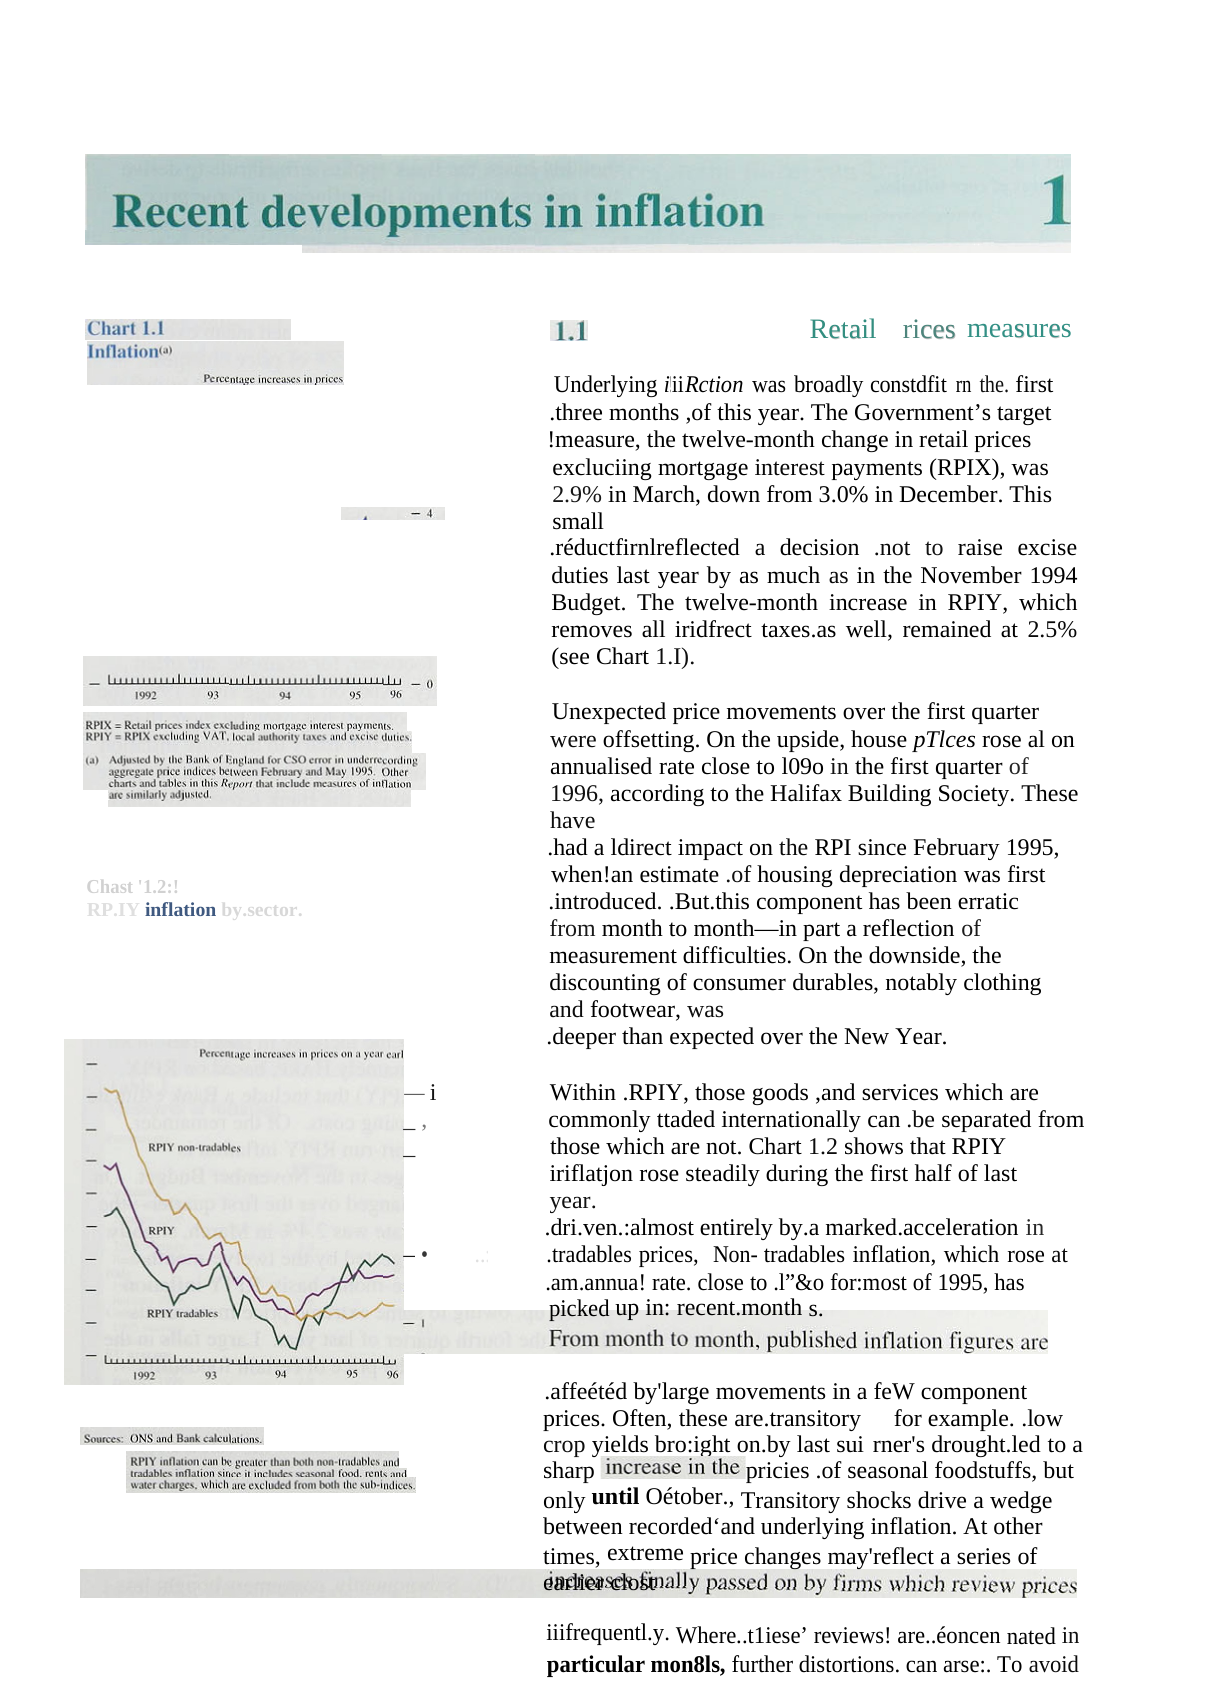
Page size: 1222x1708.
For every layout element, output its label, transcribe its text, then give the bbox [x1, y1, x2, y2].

text .affeétéd by'large movements in a feW component prices. Often, these are.transitory for example. .low crop yields bro:ight on.by last sui rner's drought.led to a sharp pricies .of seasonal foodstuffs, but only until Oétober., Transitory shocks drive a wedge between recorded‘and underlying inflation. At other times, extreme price changes may'reflect a series of earlier clost [543, 1379, 1084, 1596]
text Chast '1.2:! [86, 875, 449, 898]
text _ those which are not. Chart 1.2 shows that RPIY iriflatjon rose steadily during the first half of last year. [403, 1133, 1055, 1214]
picture [600, 1456, 746, 1479]
text Unexpected price movements over the first quarter were offsetting. On the upside, house pTlces rose al on annualised rate close to l09o in the first quarter of 1996, according to the Halifax Building Society. These have [550, 698, 1081, 833]
picture [87, 345, 344, 385]
text .dri.ven.:almost entirely by.a marked.acceleration in [544, 1214, 1101, 1241]
text .deeper than expected over the New Year. [546, 1023, 1101, 1050]
text RP.IY inflation by.sector. [87, 898, 449, 921]
text Underlying i!iiRction was broadly constdfit rn the. first [554, 371, 1101, 398]
picture [64, 1039, 1048, 1385]
text — i Within .RPIY, those goods ,and services which are [404, 1078, 1101, 1105]
text .three months ,of this year. The Government’s target [549, 398, 1101, 426]
text — • ..: .tradables prices, Non- tradables inflation, which rose at [403, 1241, 1101, 1268]
picture [83, 656, 437, 706]
picture [80, 1569, 1077, 1598]
picture [341, 507, 445, 520]
picture [83, 712, 426, 807]
text _ , commonly ttaded internationally can .be separated from [403, 1105, 1101, 1133]
text .introduced. .But.this component has been erratic from month to month—in part a reflection of measurement difficulties. On the downside, the discounting of consumer durables, notably clothing and footwear, was [548, 888, 1068, 1023]
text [546, 1620, 1082, 1677]
picture [80, 1427, 264, 1445]
text !measure, the twelve-month change in retail prices excluciing mortgage interest payments (RPIX), was 2.9% in March, down from 3.0% in December. This small [547, 426, 1089, 534]
text .réductfirnlreflected a decision .not to raise excise duties last year by as much as in the November 1994 Budget. The twelve-month increase in RPIY, which removes all iridfrect taxes.as well, remained at 2.5% (see Chart 1.I). [549, 534, 1077, 669]
picture [550, 320, 588, 341]
picture [126, 1451, 416, 1493]
text .had a ldirect impact on the RPI since February 1995, when!an estimate .of housing depreciation was first [547, 834, 1101, 888]
picture [85, 154, 1071, 253]
text .am.annua! rate. close to .l”&o for:most of 1995, has picked up in: recent.month s. [545, 1269, 1069, 1322]
text Retail rices measures [69, 311, 1071, 345]
